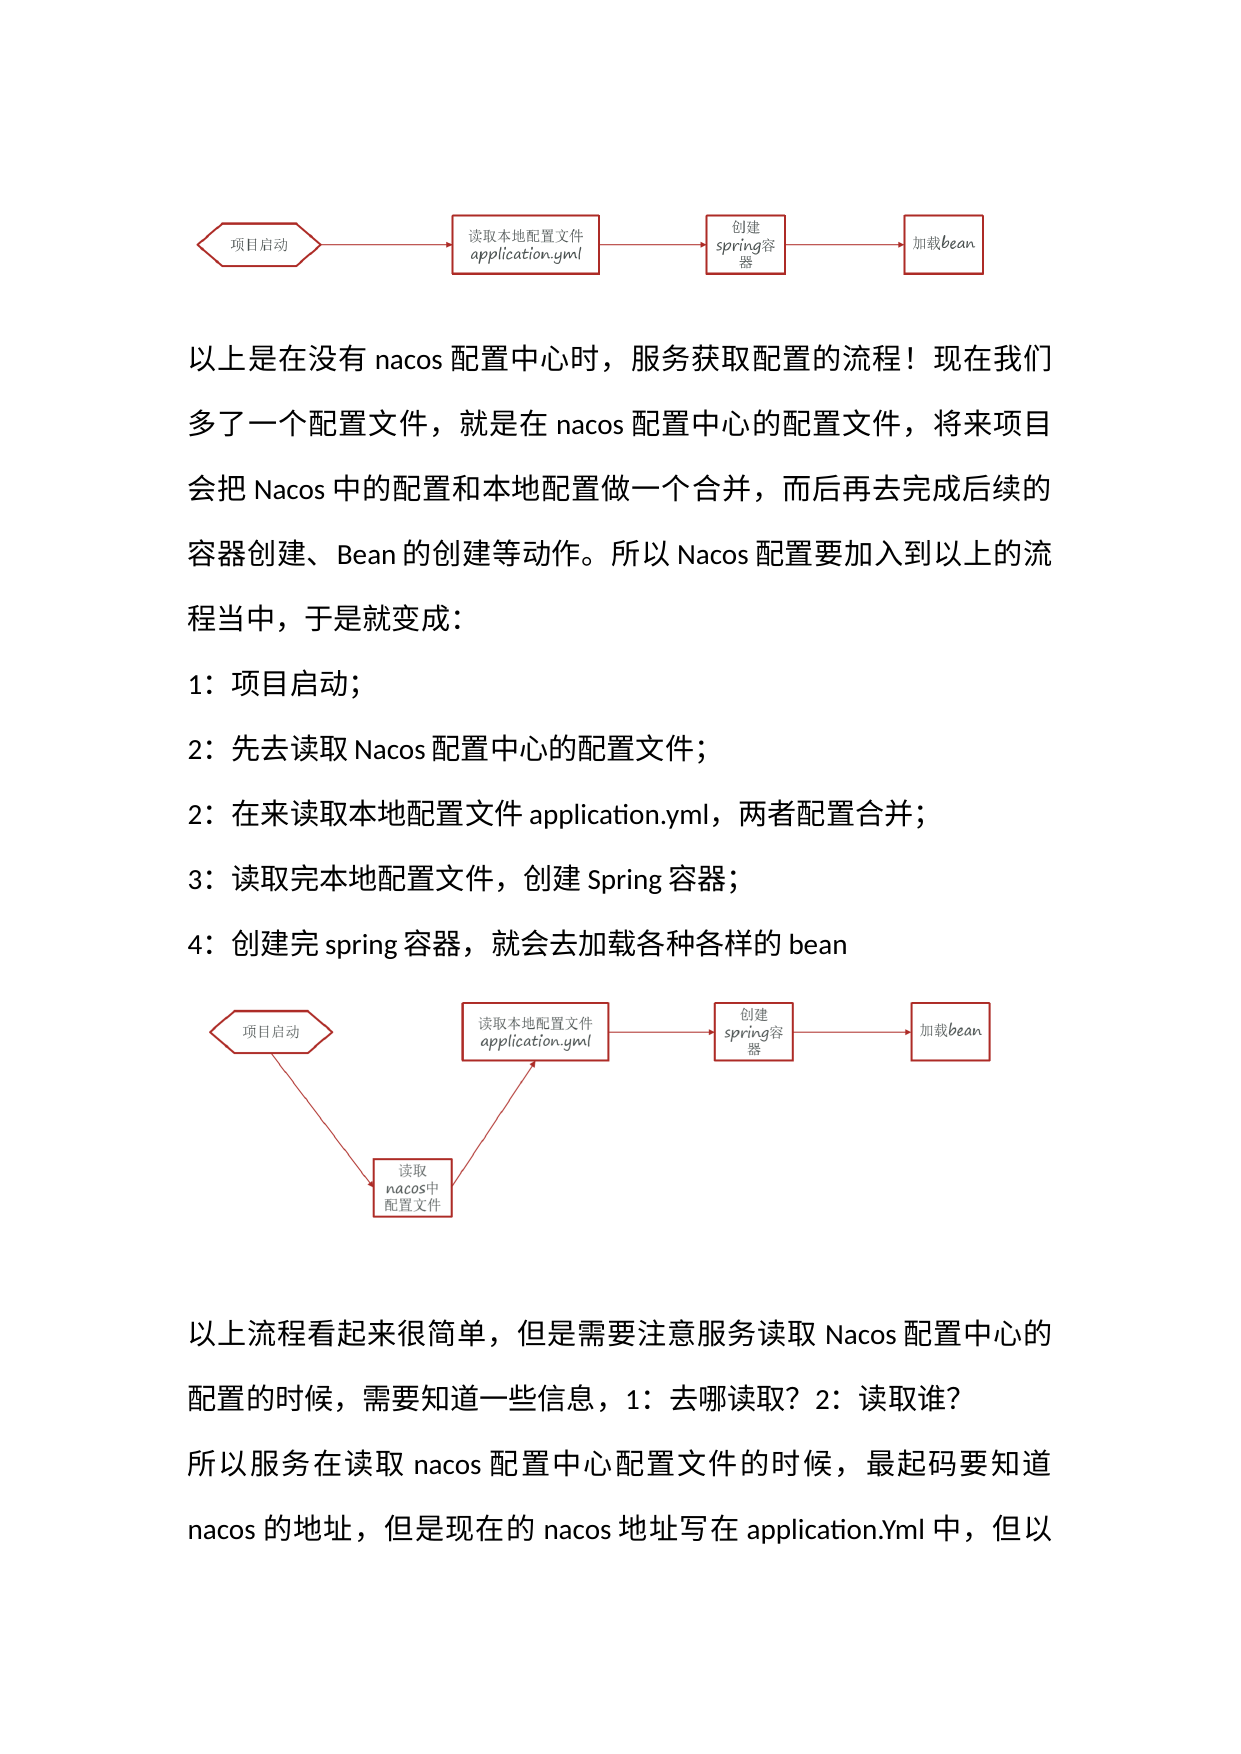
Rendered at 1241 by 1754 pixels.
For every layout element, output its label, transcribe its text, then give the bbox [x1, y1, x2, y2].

text 2：在来读取本地配置文件application.yml，两者配置合并； [187, 779, 1053, 844]
text 3：读取完本地配置文件，创建Spring容器； [187, 844, 1053, 909]
text 以上流程看起来很简单，但是需要注意服务读取Nacos配置中心的配置的时候，需要知道一些信息，1：去哪读取？2：读取谁？ [187, 1299, 1053, 1429]
text 4：创建完spring容器，就会去加载各种各样的bean [187, 909, 1053, 974]
picture [187, 162, 1052, 311]
text 2：先去读取Nacos配置中心的配置文件； [187, 714, 1053, 779]
text 1：项目启动； [187, 649, 1053, 714]
text 以上是在没有nacos配置中心时，服务获取配置的流程！现在我们多了一个配置文件，就是在nacos配置中心的配置文件，将来项目会把Nacos中的配置和本地配置做一个合并，而后再去完成后续的容器创建、Bean的创建等动作。所以Nacos配置要加入到以上的流程当中，于是就变成： [187, 324, 1053, 649]
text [187, 1429, 1053, 1559]
picture [187, 974, 1053, 1227]
